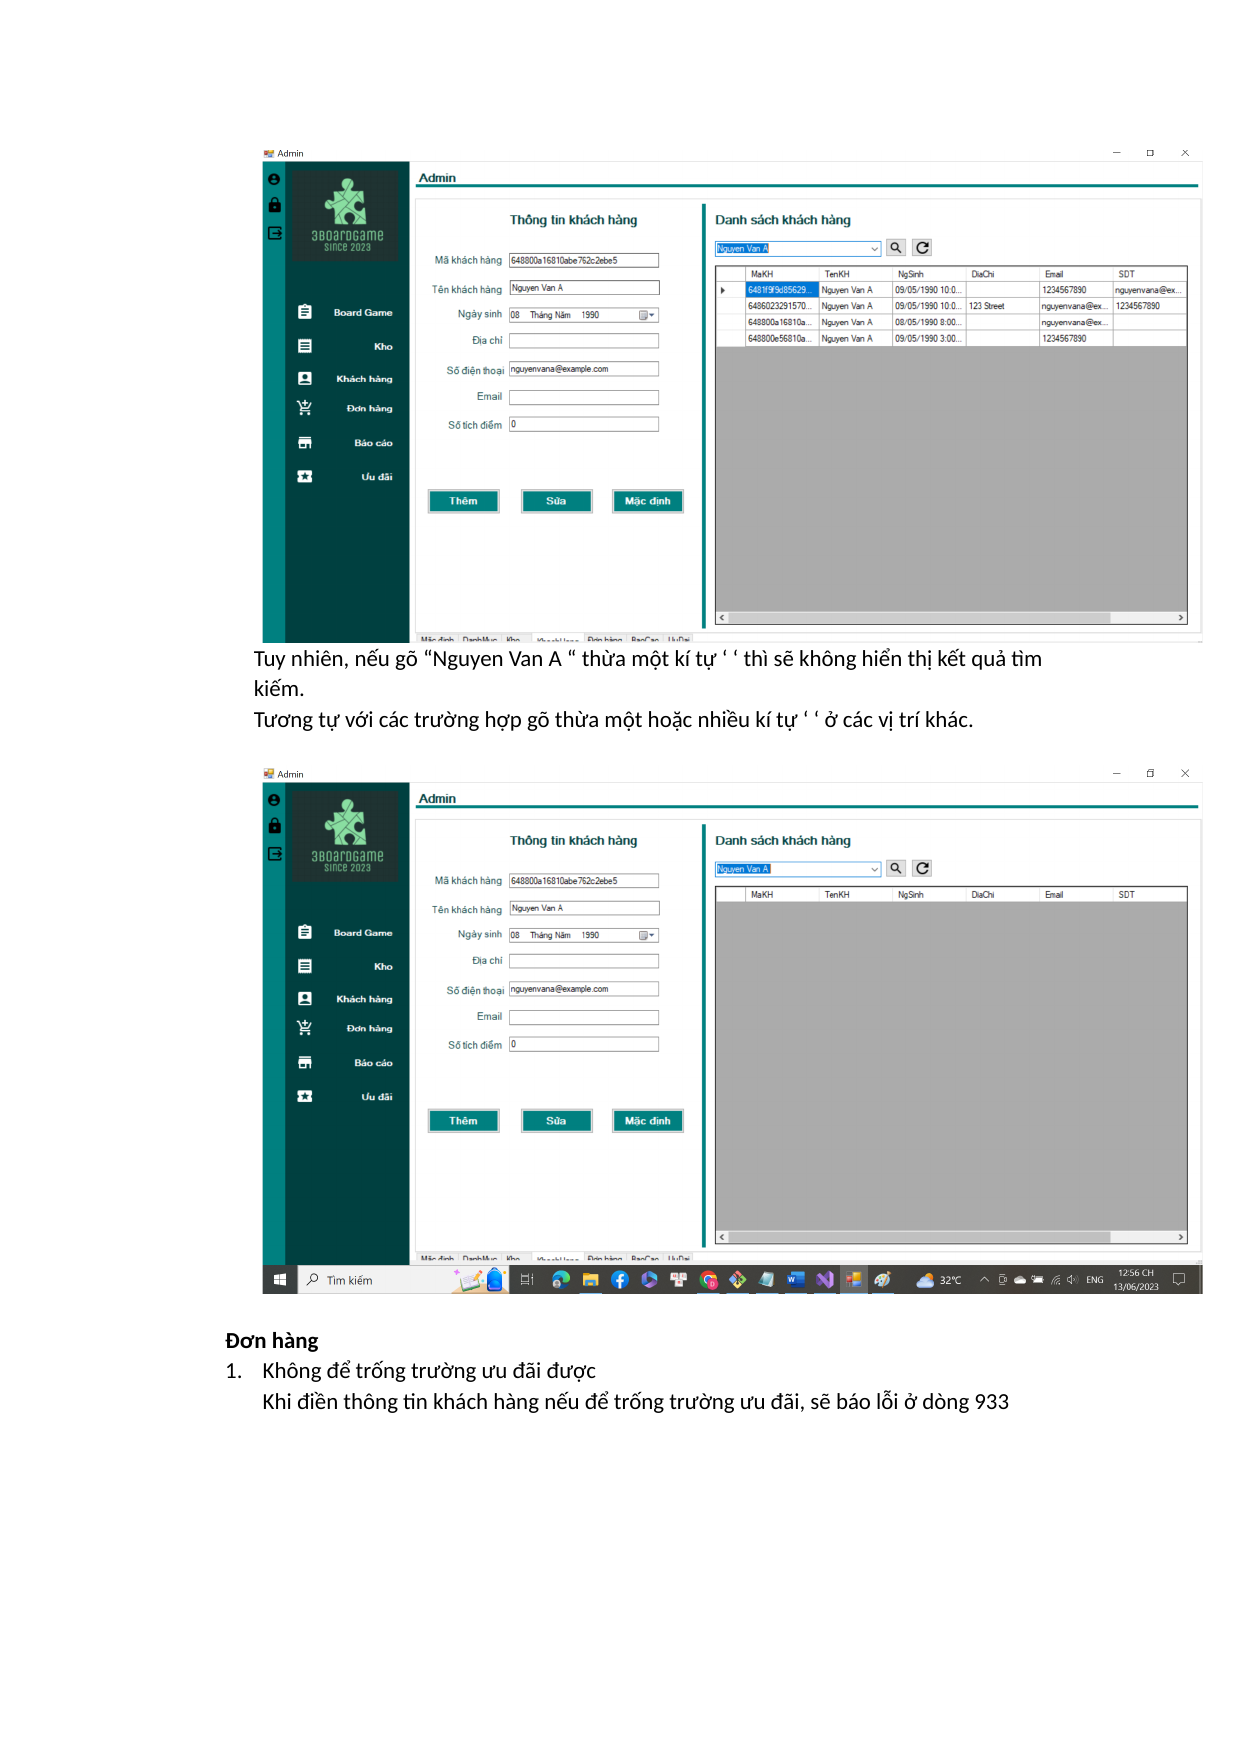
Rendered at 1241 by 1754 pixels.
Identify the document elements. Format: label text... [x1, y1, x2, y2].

picture [262, 765, 1203, 1294]
picture [262, 150, 1203, 643]
list Đơn hàng [225, 1326, 1090, 1354]
list Không để trống trường ưu đãi được [225, 1357, 1090, 1385]
list Tương tự với các trường hợp gõ thừa một hoặc nhiều kí tự ‘ ‘ ở các vị trí khác. [253, 705, 1090, 733]
list Khi điền thông tin khách hàng nếu để trống trường ưu đãi, sẽ báo lỗi ở dòng 933 [262, 1387, 1090, 1415]
list Tuy nhiên, nếu gõ “Nguyen Van A “ thừa một kí tự ‘ ‘ thì sẽ không hiển thị kết quả tìm kiếm. [253, 644, 1090, 703]
